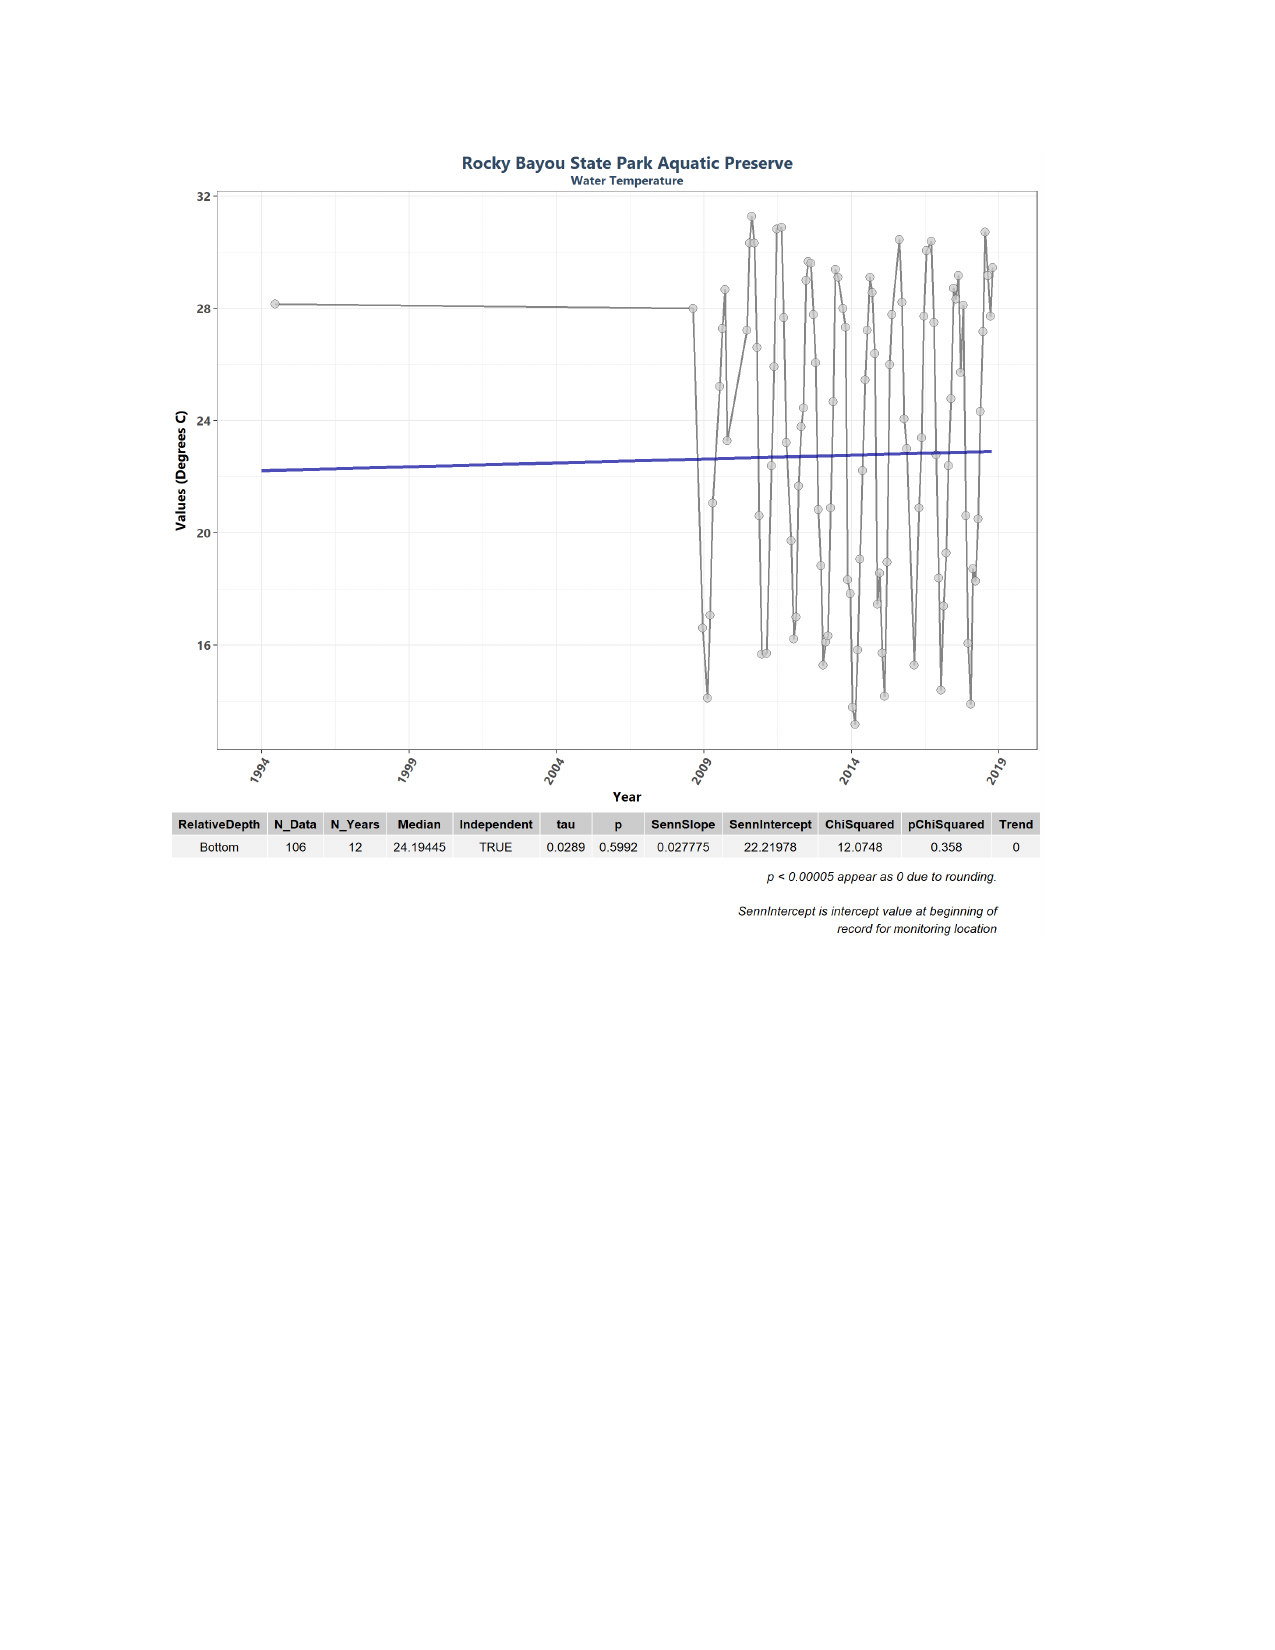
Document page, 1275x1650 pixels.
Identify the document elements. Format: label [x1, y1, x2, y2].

picture [168, 150, 1044, 938]
